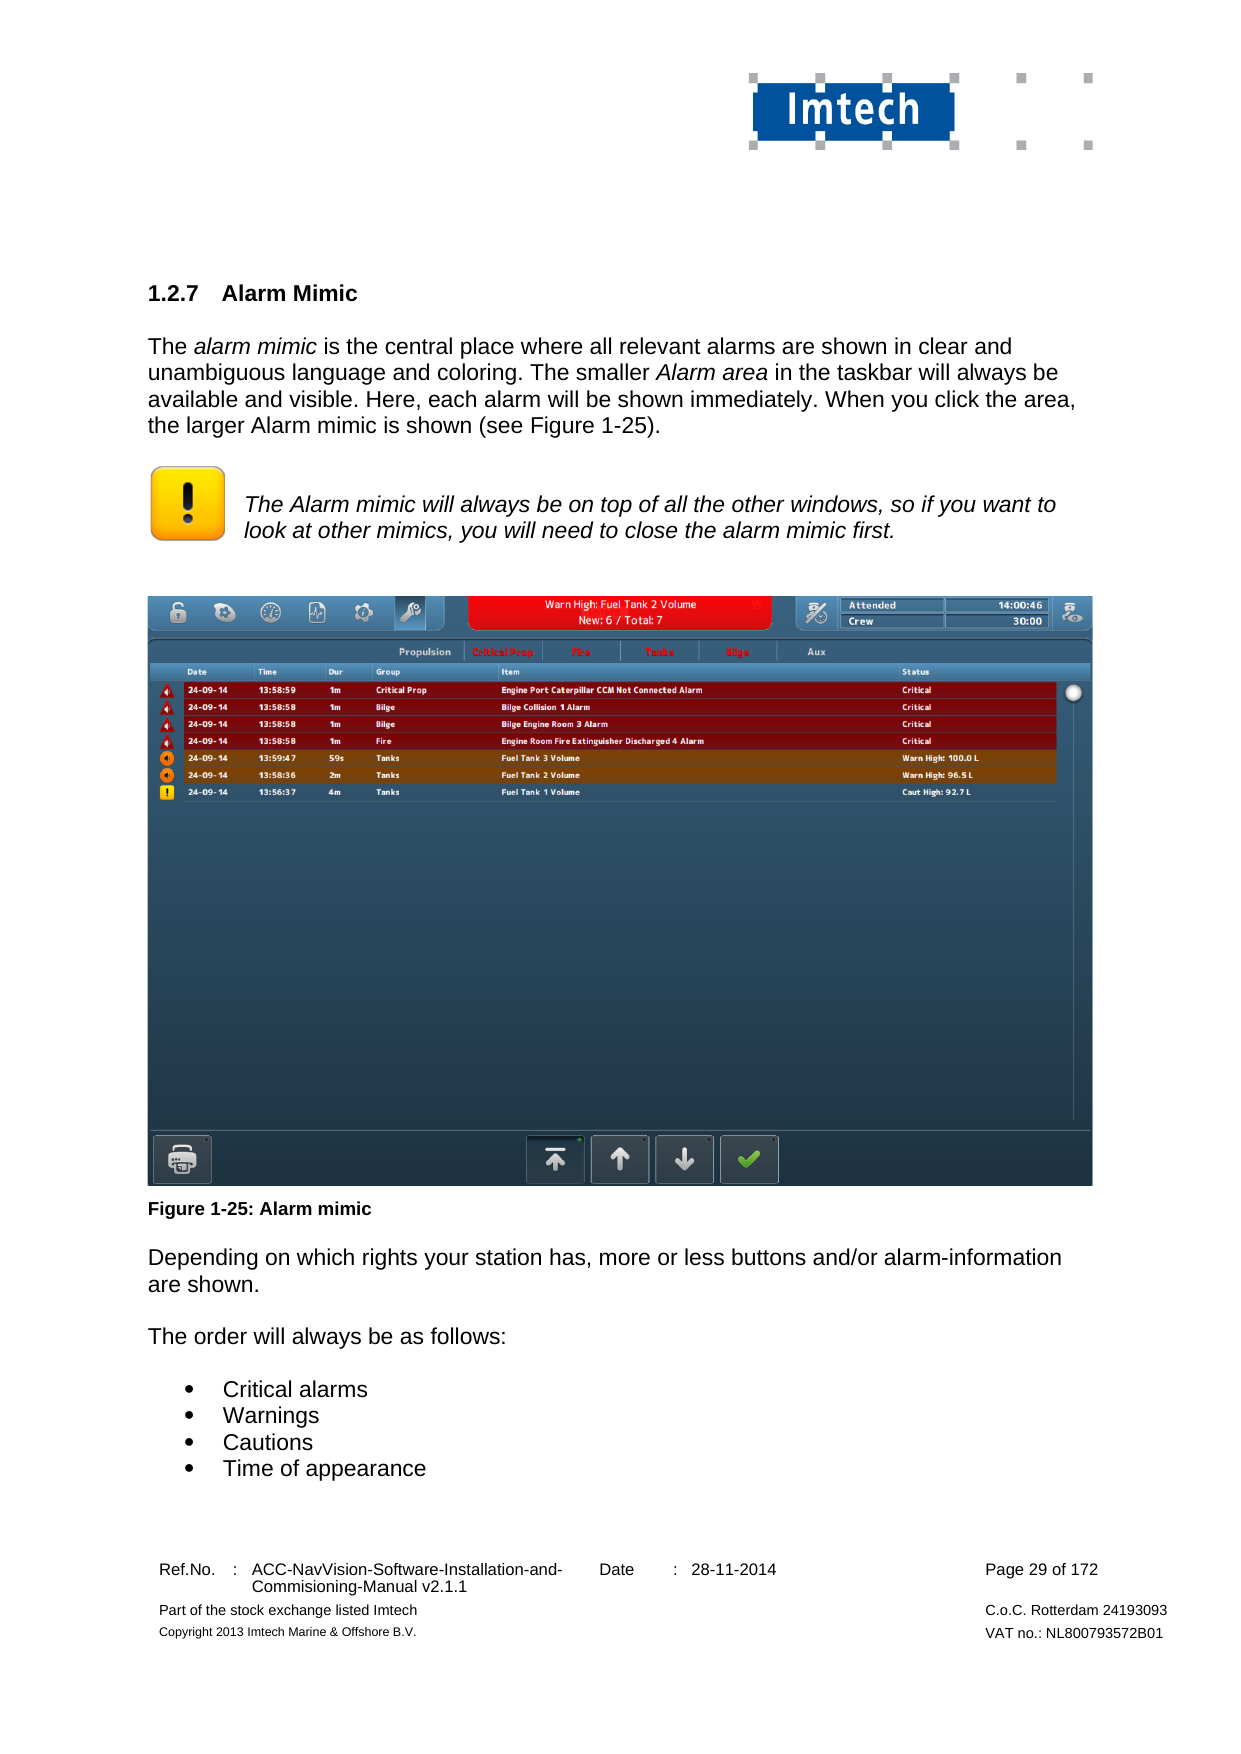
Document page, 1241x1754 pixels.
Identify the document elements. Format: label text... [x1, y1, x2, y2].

text The alarm mimic is the central place where all relevant alarms are shown in clear and unambiguous language and coloring. The smaller Alarm area in the taskbar will always be available and visible. Here, each alarm will be shown immediately. When you click the area, the larger Alarm mimic is shown (see Figure 1-25). [148, 333, 1093, 438]
list Cautions [185, 1429, 1093, 1455]
text Depending on which rights your station has, more or less buttons and/or alarm-information are shown. [148, 1244, 1093, 1297]
text Figure 1-25: Alarm mimic [148, 1198, 1093, 1219]
subtitle Alarm Mimic [148, 280, 1093, 307]
list Time of appearance [185, 1455, 1093, 1481]
picture [147, 596, 1093, 1186]
picture [150, 466, 225, 541]
text The Alarm mimic will always be on top of all the other windows, so if you want to look at other mimics, you will need to close the alarm mimic first. [148, 491, 1093, 544]
picture [748, 73, 1093, 150]
list Critical alarms [185, 1376, 1093, 1402]
list Warnings [185, 1402, 1093, 1429]
text The order will always be as follows: [148, 1323, 1093, 1350]
